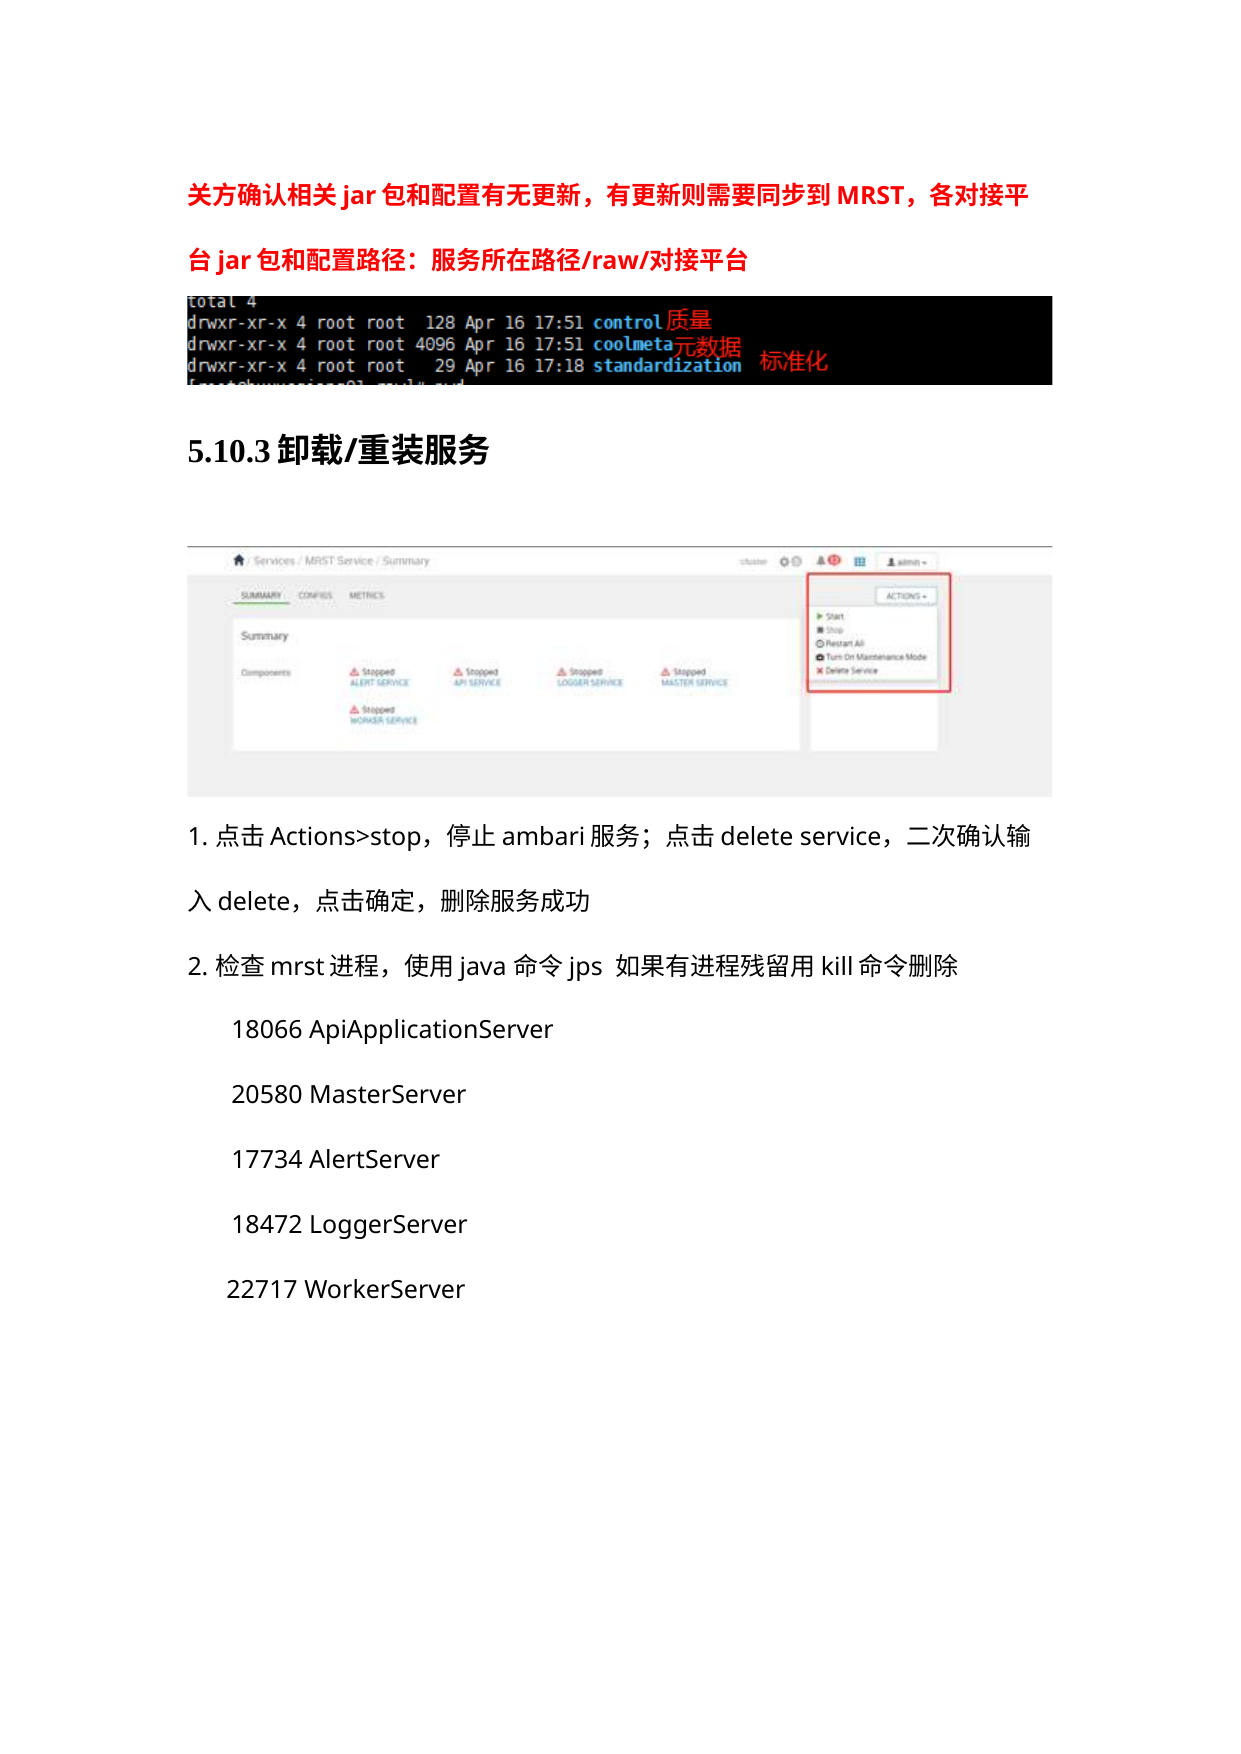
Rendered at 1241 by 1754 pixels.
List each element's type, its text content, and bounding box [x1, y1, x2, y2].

text 1. 点击Actions>stop，停止ambari服务；点击delete service，二次确认输入delete，点击确定，删除服务成功 [187, 802, 1053, 932]
picture [187, 296, 1053, 385]
subtitle 5.10.3卸载/重装服务 [187, 417, 1053, 482]
text 2. 检查mrst进程，使用java 命令 jps 如果有进程残留用kill命令删除 [187, 932, 1053, 997]
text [187, 162, 1053, 292]
text 20580 MasterServer [187, 1062, 1053, 1127]
text 22717 WorkerServer [187, 1257, 1053, 1322]
text 18066 ApiApplicationServer [187, 997, 1053, 1062]
picture [187, 546, 1053, 797]
text 17734 AlertServer [187, 1127, 1053, 1192]
text 18472 LoggerServer [187, 1192, 1053, 1257]
